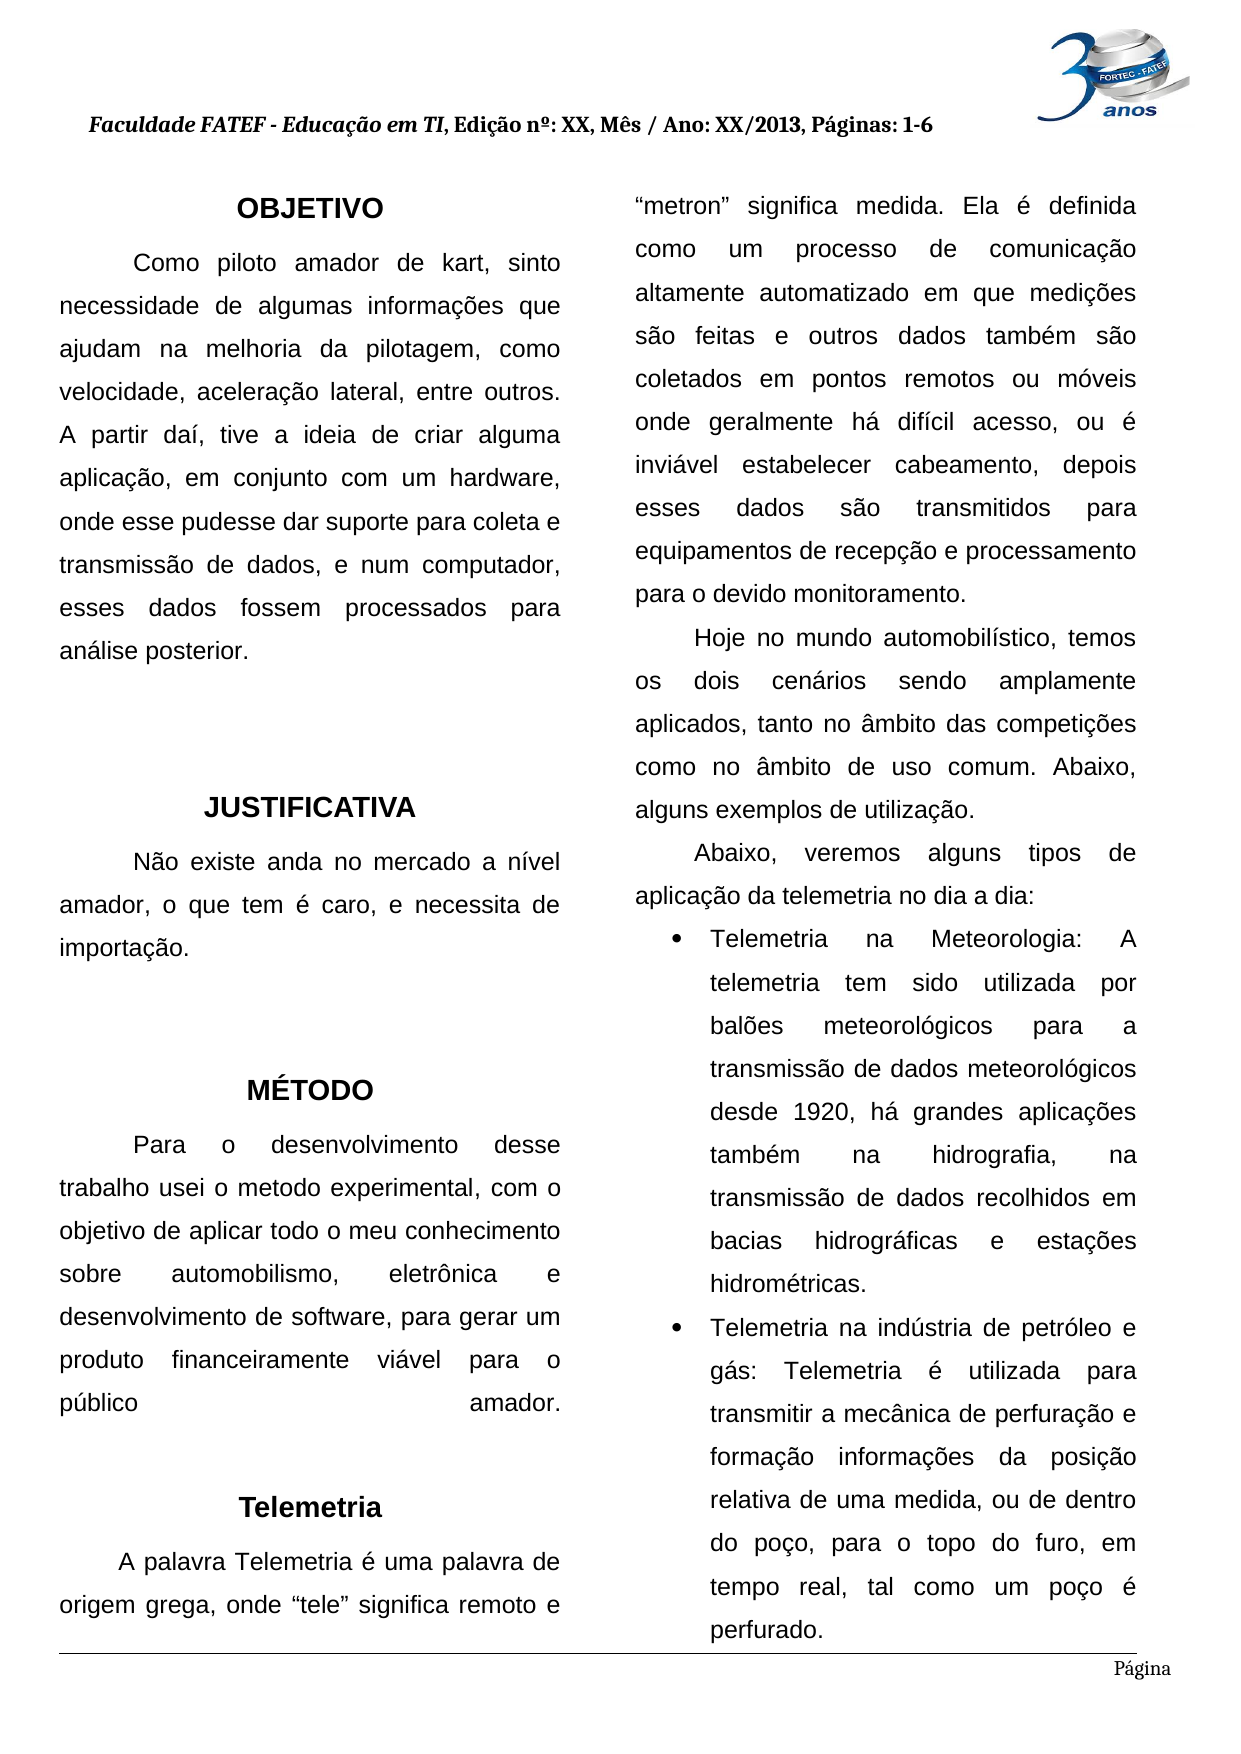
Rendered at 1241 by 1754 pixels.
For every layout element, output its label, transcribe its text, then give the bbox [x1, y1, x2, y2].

text A palavra Telemetria é uma palavra de origem grega, onde “tele” significa remoto e “metron” significa medida. Ela é definida como um processo de comunicação altamente automatizado em que medições são feitas e outros dados também são coletados em pontos remotos ou móveis onde geralmente há difícil acesso, ou é inviável estabelecer cabeamento, depois esses dados são transmitidos para equipamentos de recepção e processamento para o devido monitoramento. [59, 1547, 561, 1618]
text Não existe anda no mercado a nível amador, o que tem é caro, e necessita de importação. [59, 847, 561, 962]
text Telemetria [59, 1490, 561, 1524]
list Telemetria na Meteorologia: A telemetria tem sido utilizada por balões meteorológicos para a transmissão de dados meteorológicos desde 1920, há grandes aplicações também na hidrografia, na transmissão de dados recolhidos em bacias hidrográficas e estações hidrométricas. [672, 924, 1137, 1298]
text Abaixo, veremos alguns tipos de aplicação da telemetria no dia a dia: [635, 838, 1137, 910]
picture [1030, 29, 1195, 128]
text MÉTODO [59, 1073, 561, 1107]
text Como piloto amador de kart, sinto necessidade de algumas informações que ajudam na melhoria da pilotagem, como velocidade, aceleração lateral, entre outros. A partir daí, tive a ideia de criar alguma aplicação, em conjunto com um hardware, onde esse pudesse dar suporte para coleta e transmissão de dados, e num computador, esses dados fossem processados para análise posterior. [59, 248, 561, 665]
list Telemetria na indústria de petróleo e gás: Telemetria é utilizada para transmitir a mecânica de perfuração e formação informações da posição relativa de uma medida, ou de dentro do poço, para o topo do furo, em tempo real, tal como um poço é perfurado. [672, 1313, 1137, 1643]
text Hoje no mundo automobilístico, temos os dois cenários sendo amplamente aplicados, tanto no âmbito das competições como no âmbito de uso comum. Abaixo, alguns exemplos de utilização. [635, 622, 1137, 824]
text OBJETIVO [59, 191, 561, 225]
text Para o desenvolvimento desse trabalho usei o metodo experimental, com o objetivo de aplicar todo o meu conhecimento sobre automobilismo, eletrônica e desenvolvimento de software, para gerar um produto financeiramente viável para o público amador. [59, 1130, 561, 1453]
text JUSTIFICATIVA [59, 790, 561, 824]
text A palavra Telemetria é uma palavra de origem grega, onde “tele” significa remoto e “metron” significa medida. Ela é definida como um processo de comunicação altamente automatizado em que medições são feitas e outros dados também são coletados em pontos remotos ou móveis onde geralmente há difícil acesso, ou é inviável estabelecer cabeamento, depois esses dados são transmitidos para equipamentos de recepção e processamento para o devido monitoramento. [635, 191, 1137, 608]
